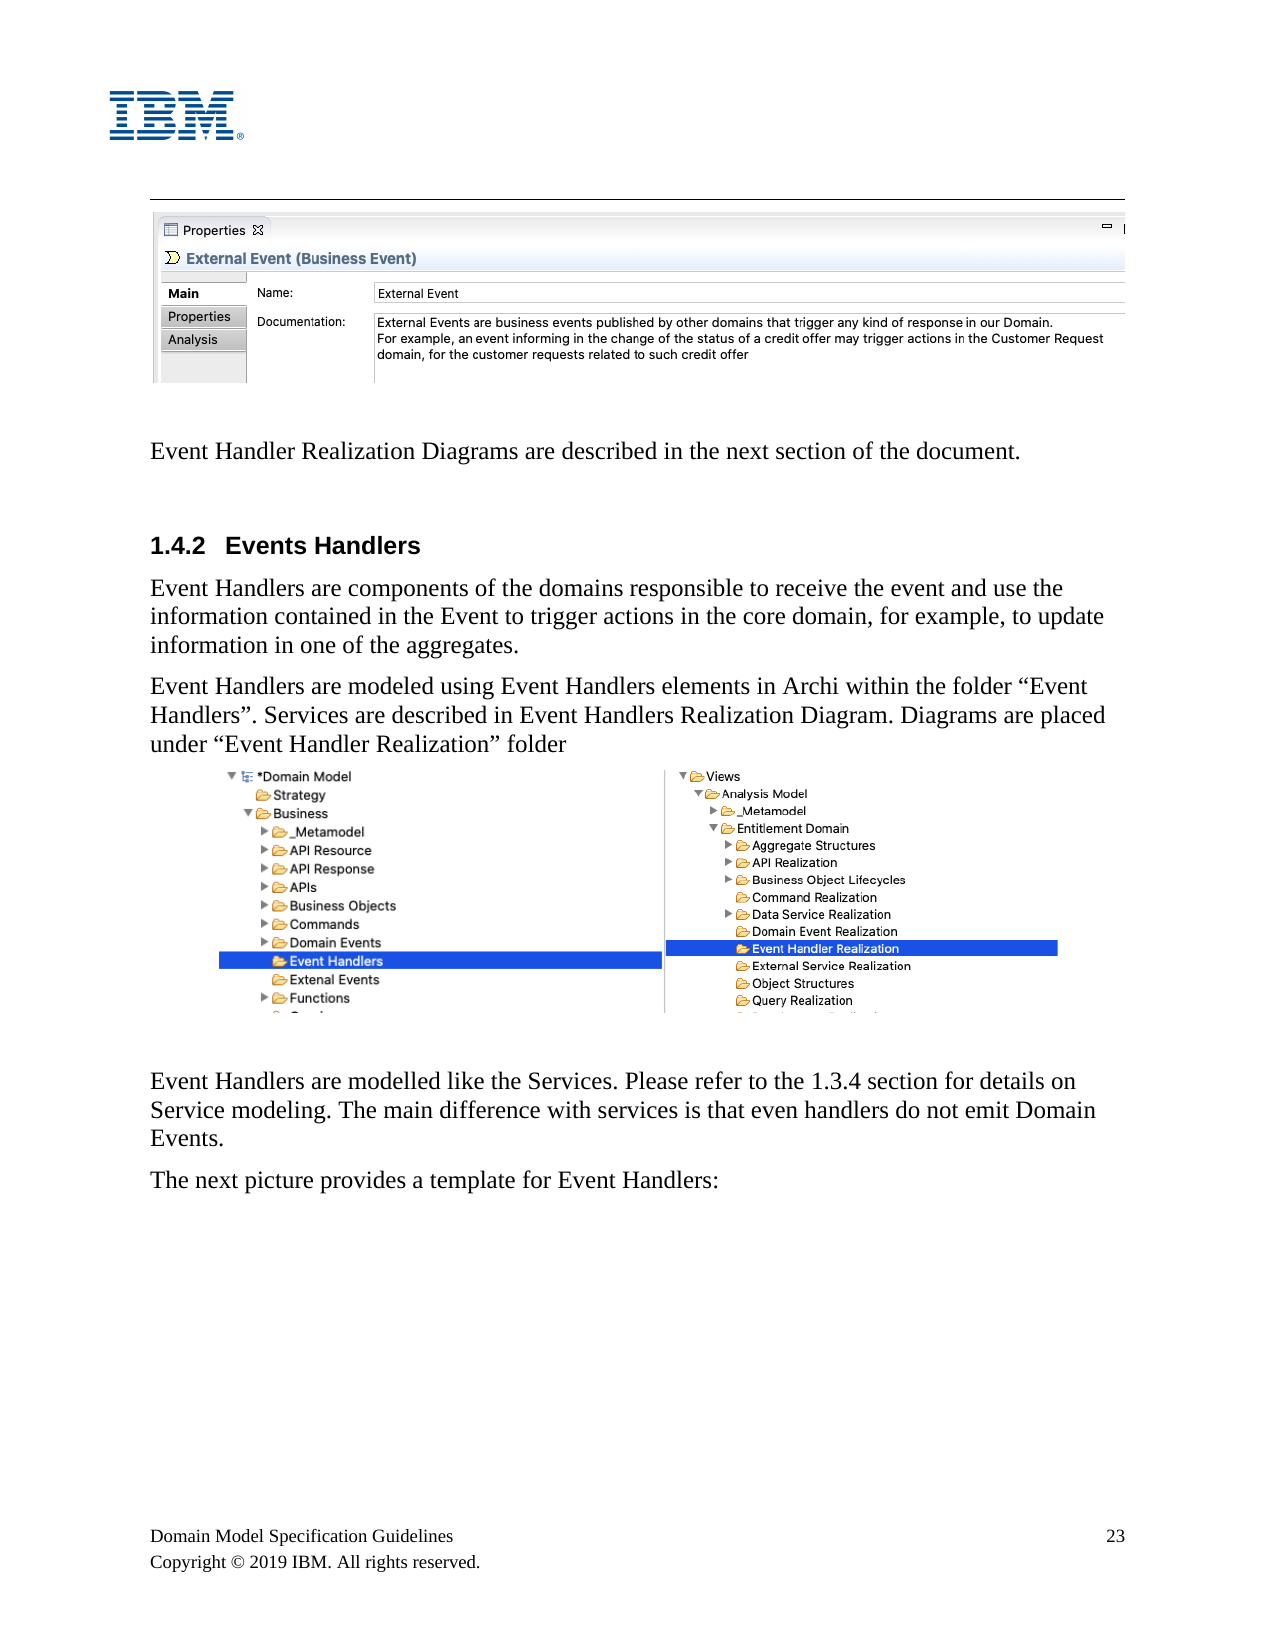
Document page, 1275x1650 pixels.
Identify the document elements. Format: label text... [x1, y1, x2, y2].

text The next picture provides a template for Event Handlers: [150, 1165, 1125, 1193]
text Event Handlers are components of the domains responsible to receive the event and use the information contained in the Event to trigger actions in the core domain, for example, to update information in one of the aggregates. [150, 573, 1125, 659]
subtitle Events Handlers [150, 531, 1125, 560]
picture [150, 212, 1125, 383]
text Event Handlers are modelled like the Services. Please refer to the 7.6 section for details on Service modeling. The main difference with services is that even handlers do not emit Domain Events. [150, 1066, 1125, 1152]
picture [106, 87, 247, 144]
text Event Handler Realization Diagrams are described in the next section of the document. [150, 436, 1125, 465]
picture [217, 770, 1058, 1013]
text Event Handlers are modeled using Event Handlers elements in Archi within the folder “Event Handlers”. Services are described in Event Handlers Realization Diagram. Diagrams are placed under “Event Handler Realization” folder [150, 671, 1125, 758]
